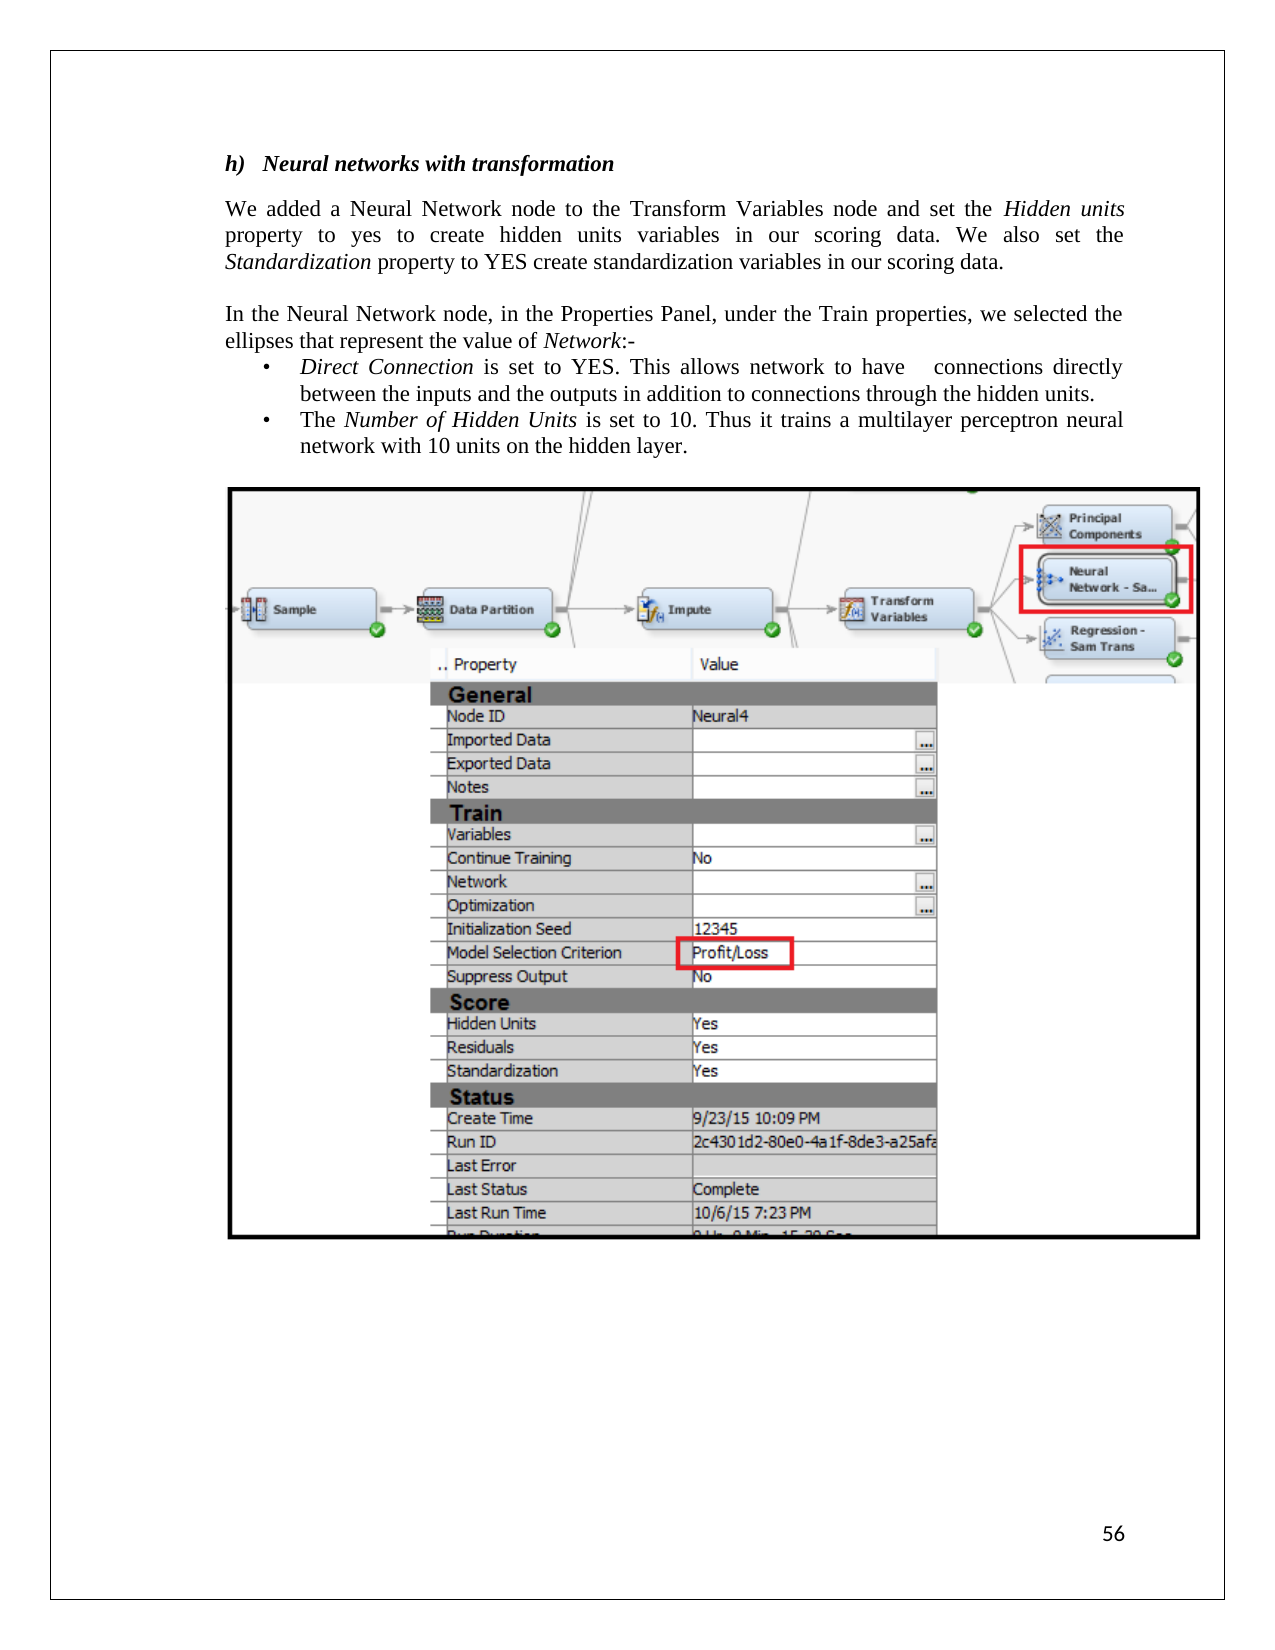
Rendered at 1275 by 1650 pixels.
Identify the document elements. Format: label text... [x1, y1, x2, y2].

text We added a Neural Network node to the Transform Variables node and set the Hidden units property to yes to create hidden units variables in our scoring data. We also set the Standardization property to YES create standardization variables in our scoring data. [225, 195, 1125, 274]
list Neural networks with transformation [225, 150, 1125, 176]
picture [225, 487, 1200, 1241]
text • The Number of Hidden Units is set to 10. Thus it trains a multilayer perceptron neural network with 10 units on the hidden layer. [262, 406, 1125, 459]
text • Direct Connection is set to YES. This allows network to have connections directly between the inputs and the outputs in addition to connections through the hidden units. [262, 353, 1125, 406]
text In the Neural Network node, in the Properties Panel, under the Train properties, we selected the ellipses that represent the value of Network:- [225, 301, 1125, 353]
